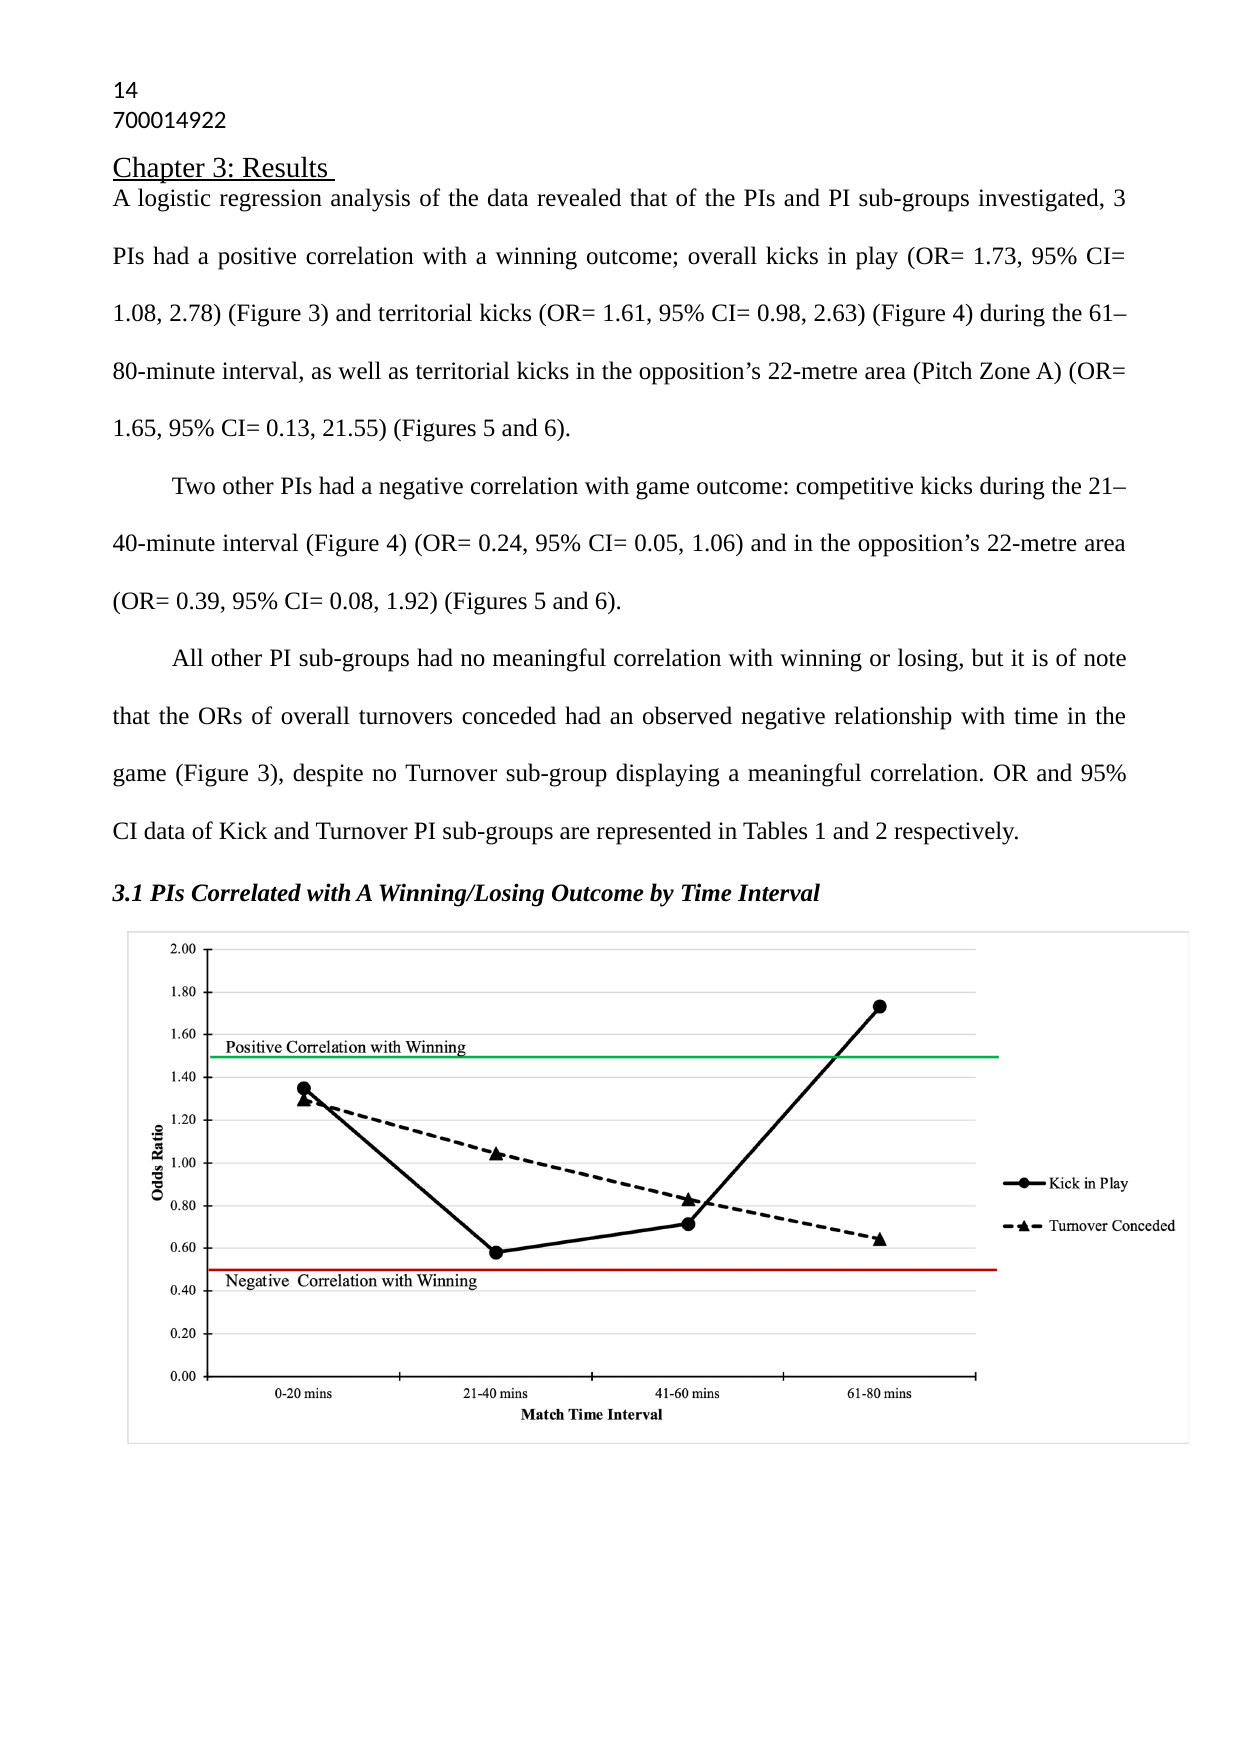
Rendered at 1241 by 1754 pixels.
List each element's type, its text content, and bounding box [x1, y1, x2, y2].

picture [127, 931, 1190, 1444]
text Two other PIs had a negative correlation with game outcome: competitive kicks during the 21–40-minute interval (Figure 4) (OR= 0.24, 95% CI= 0.05, 1.06) and in the opposition’s 22-metre area (OR= 0.39, 95% CI= 0.08, 1.92) (Figures 5 and 6). [112, 471, 1128, 615]
subtitle Chapter 3: Results [112, 150, 1128, 183]
text A logistic regression analysis of the data revealed that of the PIs and PI sub-groups investigated, 3 PIs had a positive correlation with a winning outcome; overall kicks in play (OR= 1.73, 95% CI= 1.08, 2.78) (Figure 3) and territorial kicks (OR= 1.61, 95% CI= 0.98, 2.63) (Figure 4) during the 61–80-minute interval, as well as territorial kicks in the opposition’s 22-metre area (Pitch Zone A) (OR= 1.65, 95% CI= 0.13, 21.55) (Figures 5 and 6). [112, 183, 1128, 442]
subtitle 3.1 PIs Correlated with A Winning/Losing Outcome by Time Interval [112, 878, 1128, 906]
text All other PI sub-groups had no meaningful correlation with winning or losing, but it is of note that the ORs of overall turnovers conceded had an observed negative relationship with time in the game (Figure 3), despite no Turnover sub-group displaying a meaningful correlation. OR and 95% CI data of Kick and Turnover PI sub-groups are represented in Tables 1 and 2 respectively. [112, 643, 1128, 845]
